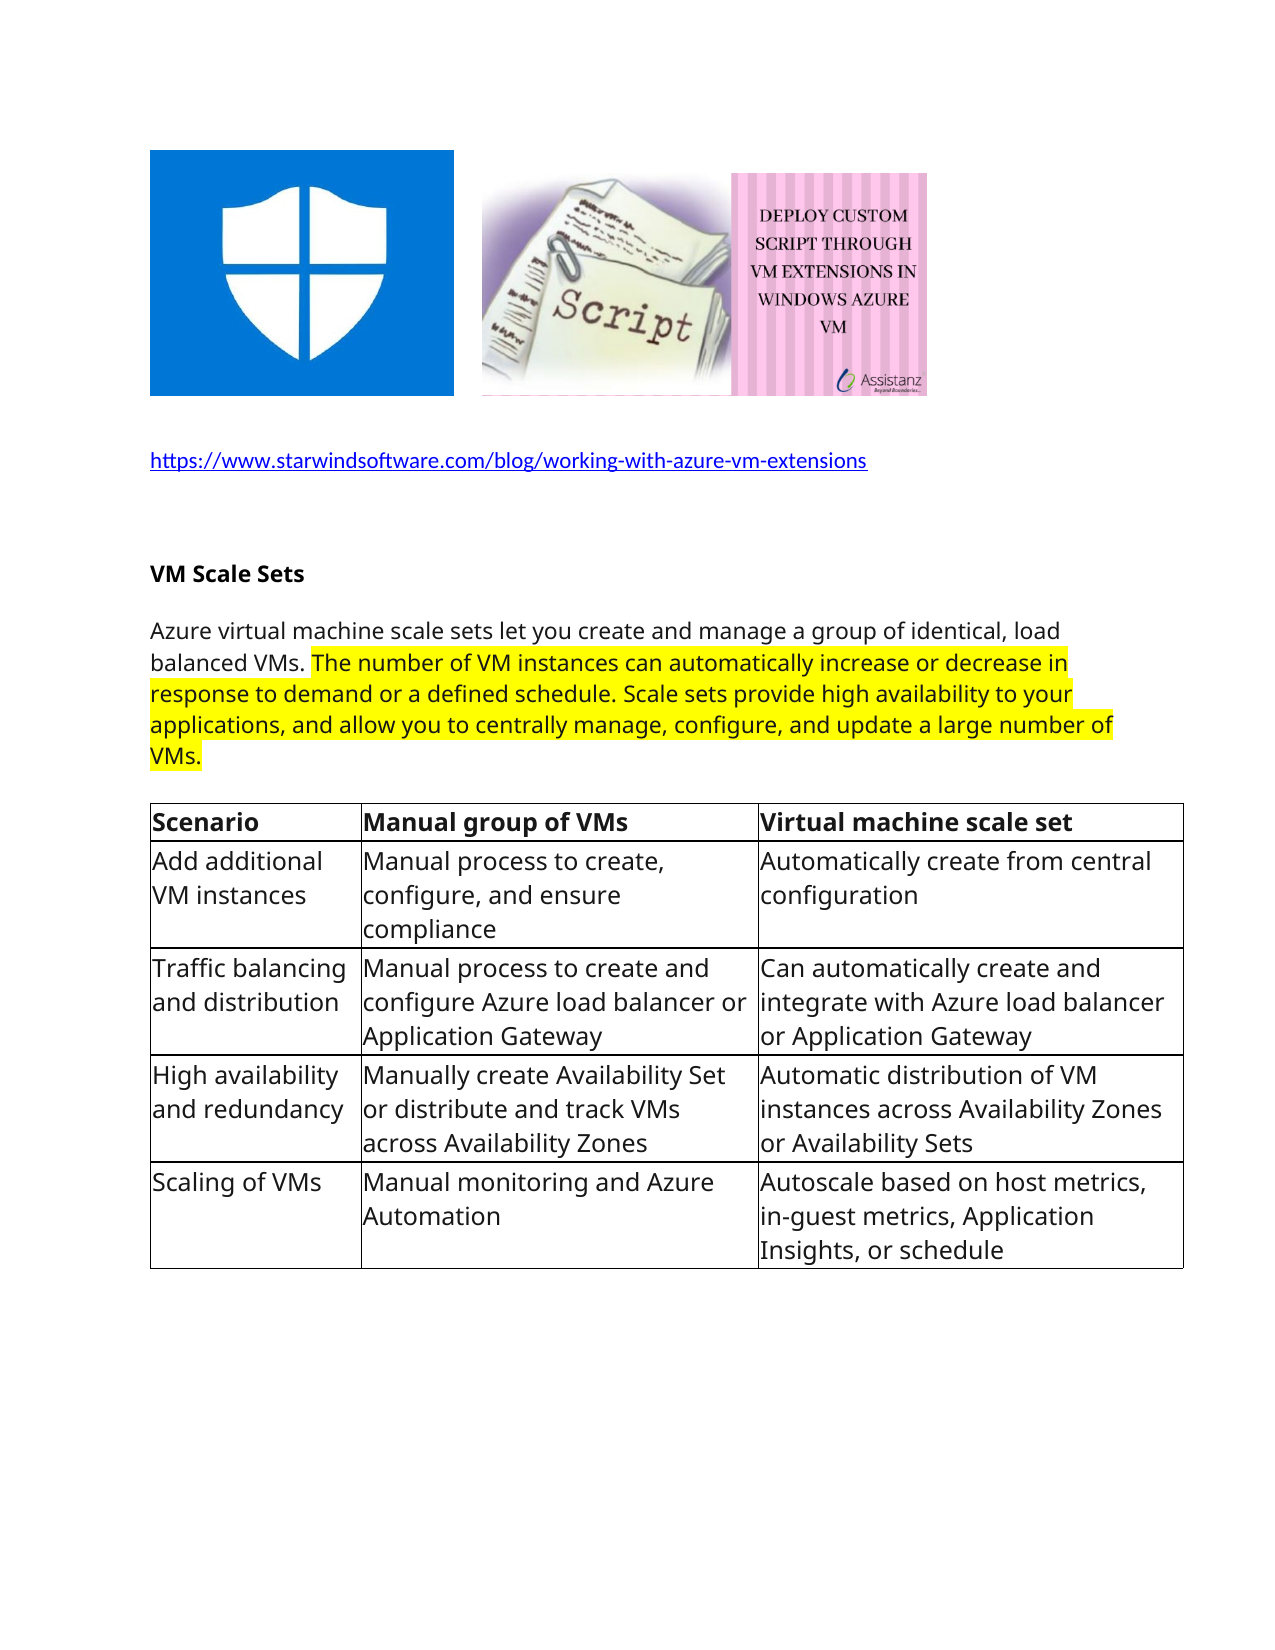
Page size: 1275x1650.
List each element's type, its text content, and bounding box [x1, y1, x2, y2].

table_cell Manual process to create, configure, and ensure compliance [362, 842, 758, 947]
table_cell Autoscale based on host metrics, in-guest metrics, Application Insights, or schedule [759, 1163, 1183, 1268]
table_cell Automatically create from central configuration [759, 842, 1183, 947]
table_cell Manual monitoring and Azure Automation [362, 1163, 758, 1268]
table_cell Automatic distribution of VM instances across Availability Zones or Availability Sets [759, 1056, 1183, 1161]
table_cell High availability and redundancy [151, 1056, 361, 1161]
table_cell Can automatically create and integrate with Azure load balancer or Application Gateway [759, 949, 1183, 1054]
table_header Scenario [151, 804, 361, 840]
text Azure virtual machine scale sets let you create and manage a group of identical, load balanced VMs. The number of VM instances can automatically increase or decrease in response to demand or a defined schedule. Scale sets provide high availability to your applications, and allow you to centrally manage, configure, and update a large number of VMs. [208, 615, 1125, 771]
table_cell Scaling of VMs [151, 1163, 361, 1268]
table_cell Manually create Availability Set or distribute and track VMs across Availability Zones [362, 1056, 758, 1161]
table_cell Add additional VM instances [151, 842, 361, 947]
table_cell Manual process to create and configure Azure load balancer or Application Gateway [362, 949, 758, 1054]
picture [482, 173, 927, 396]
table_header Manual group of VMs [362, 804, 758, 840]
table_cell Traffic balancing and distribution [151, 949, 361, 1054]
text https://www.starwindsoftware.com/blog/working-with-azure-vm-extensions [150, 446, 1125, 474]
table_header Virtual machine scale set [759, 804, 1183, 840]
picture [150, 150, 454, 396]
text VM Scale Sets [150, 558, 1125, 590]
